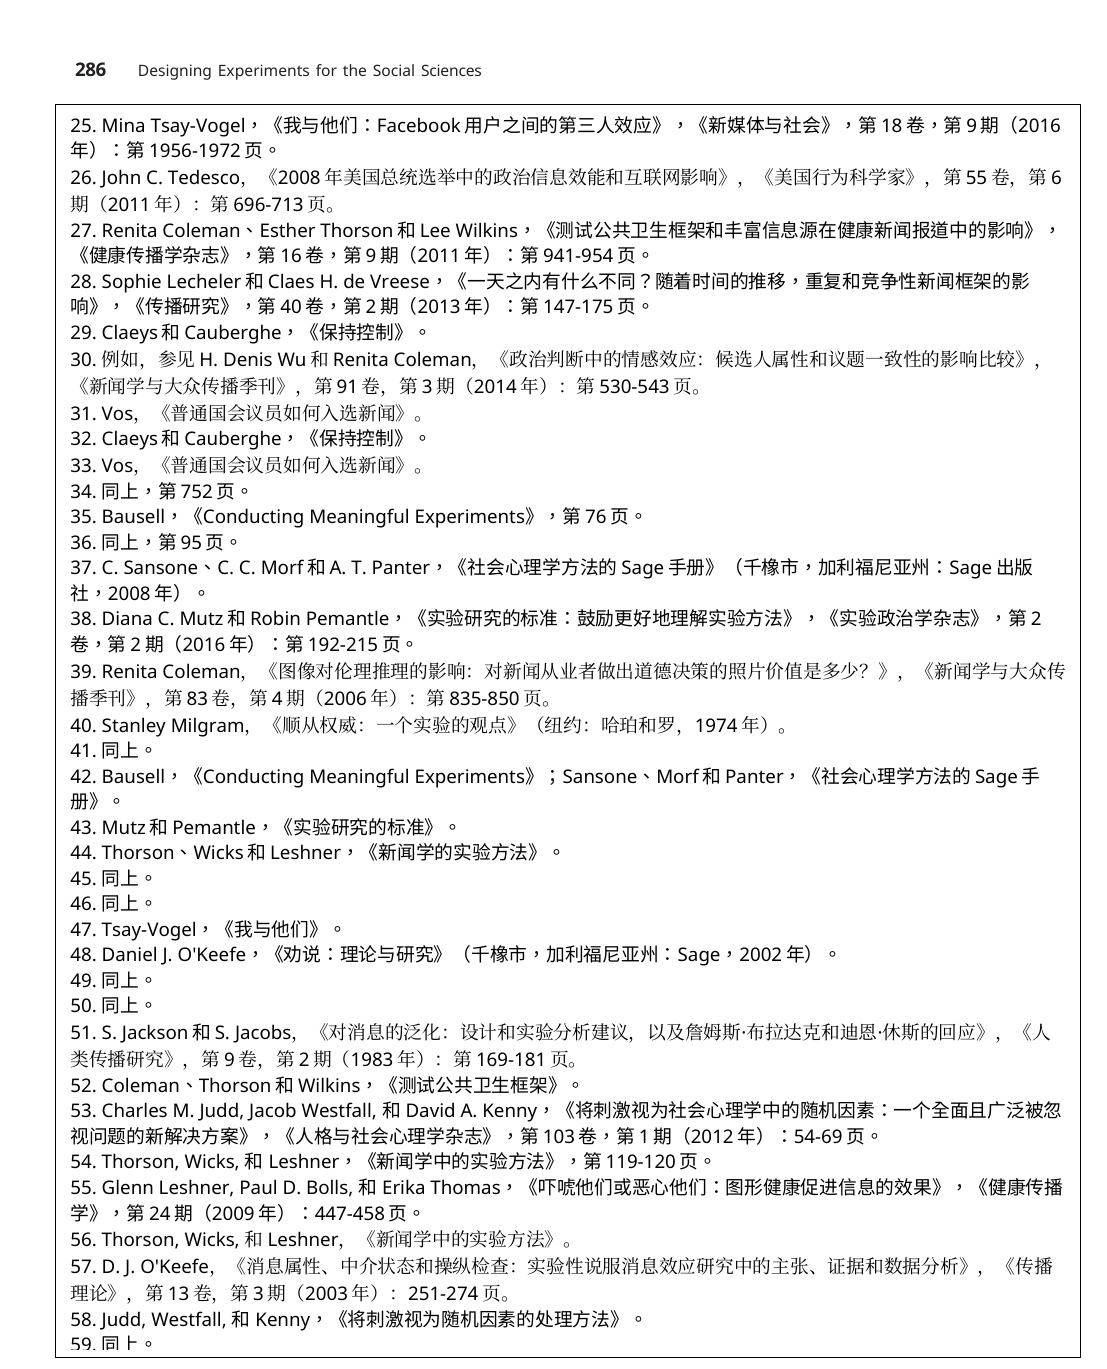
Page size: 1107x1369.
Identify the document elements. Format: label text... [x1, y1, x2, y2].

text 286 Designing Experiments for the Social Sciences [75, 56, 1083, 82]
